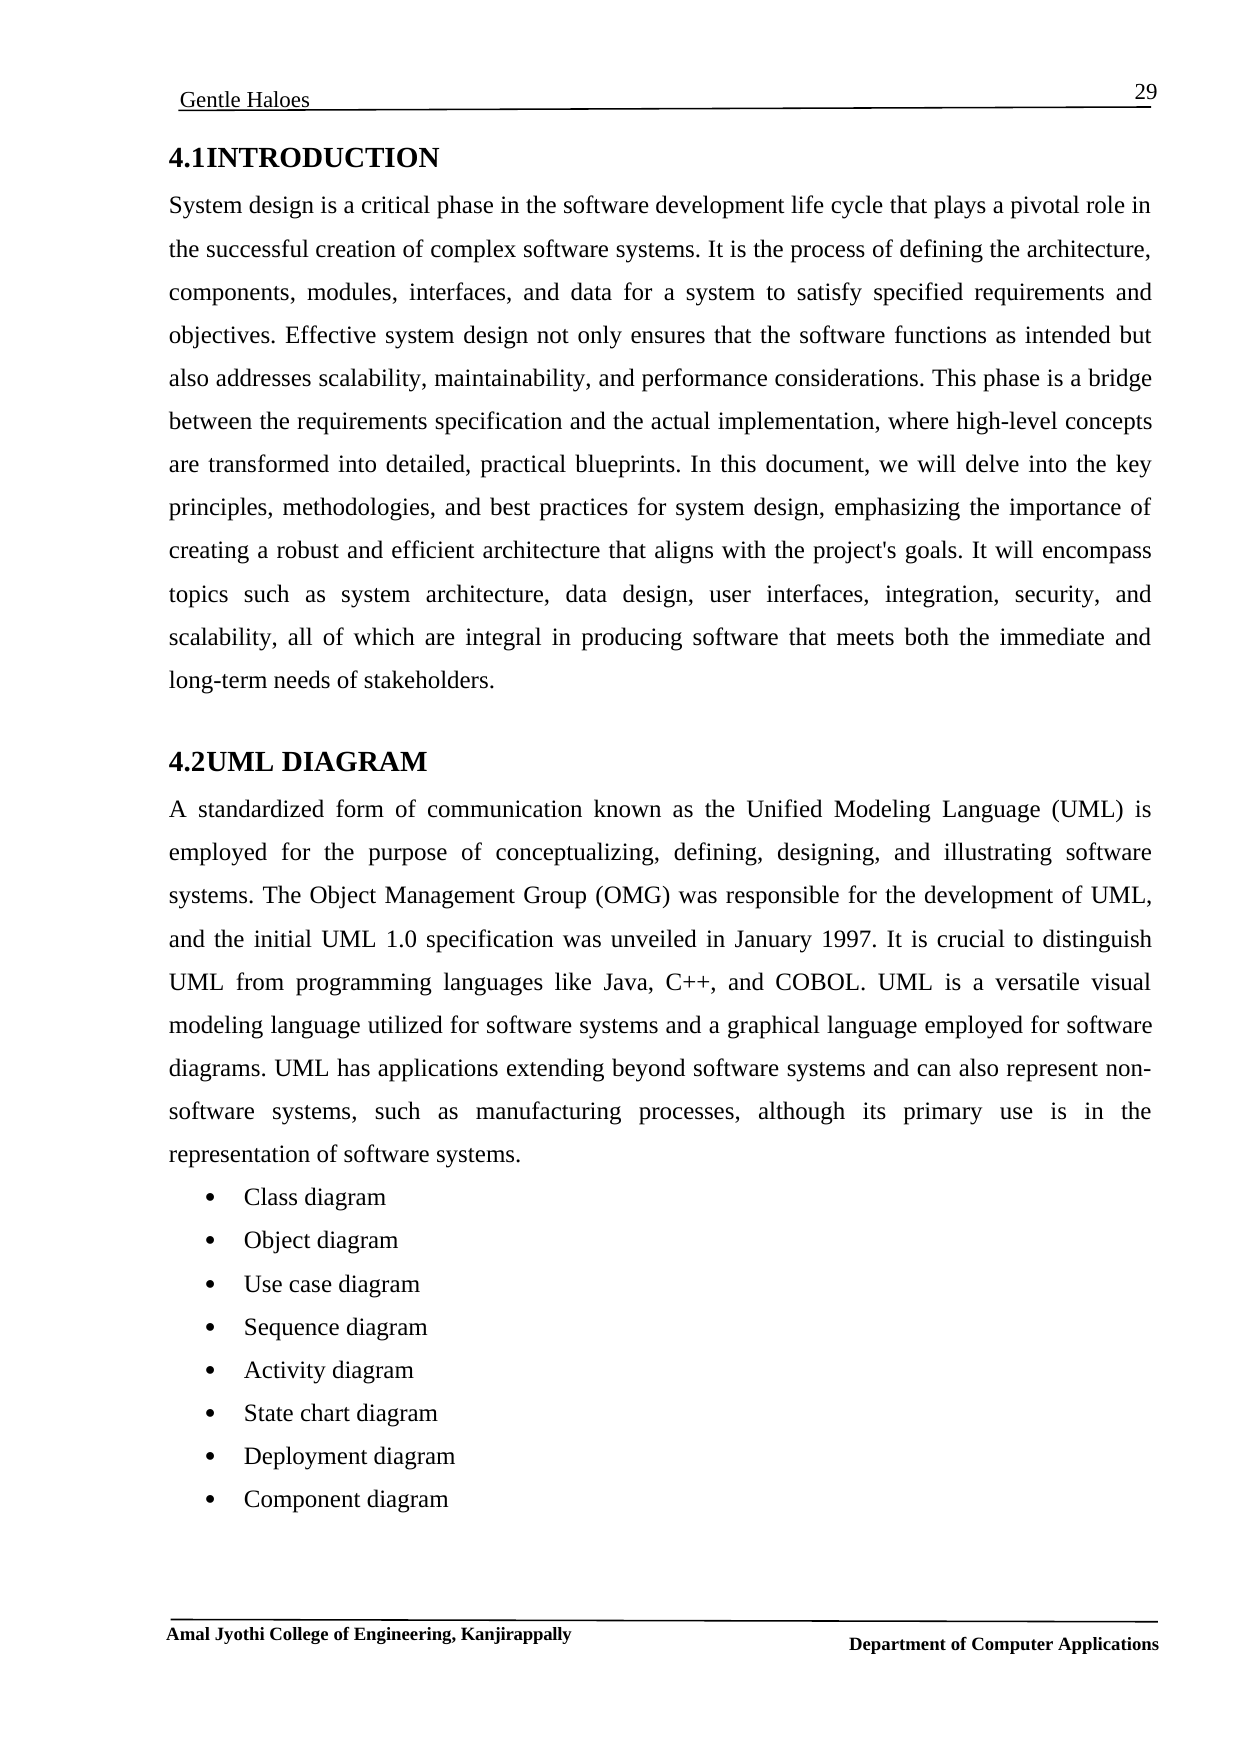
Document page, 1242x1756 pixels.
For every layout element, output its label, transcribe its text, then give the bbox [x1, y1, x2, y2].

list State chart diagram [206, 1398, 1153, 1427]
list Sequence diagram [206, 1312, 1153, 1341]
list Deployment diagram [206, 1441, 1153, 1470]
subtitle UML DIAGRAM [169, 744, 1153, 778]
text A standardized form of communication known as the Unified Modeling Language (UML) is employed for the purpose of conceptualizing, defining, designing, and illustrating software systems. The Object Management Group (OMG) was responsible for the development of UML, and the initial UML 1.0 specification was unveiled in January 1997. It is crucial to distinguish UML from programming languages like Java, C++, and COBOL. UML is a versatile visual modeling language utilized for software systems and a graphical language employed for software diagrams. UML has applications extending beyond software systems and can also represent non-software systems, such as manufacturing processes, although its primary use is in the representation of software systems. [169, 794, 1153, 1168]
list Class diagram [206, 1182, 1153, 1211]
list Object diagram [206, 1226, 1153, 1254]
list Use case diagram [206, 1269, 1153, 1297]
list Activity diagram [206, 1355, 1153, 1384]
text System design is a critical phase in the software development life cycle that plays a pivotal role in the successful creation of complex software systems. It is the process of defining the architecture, components, modules, interfaces, and data for a system to satisfy specified requirements and objectives. Effective system design not only ensures that the software functions as intended but also addresses scalability, maintainability, and performance considerations. This phase is a bridge between the requirements specification and the actual implementation, where high-level concepts are transformed into detailed, practical blueprints. In this document, we will delve into the key principles, methodologies, and best practices for system design, emphasizing the importance of creating a robust and efficient architecture that aligns with the project's goals. It will encompass topics such as system architecture, data design, user interfaces, integration, security, and scalability, all of which are integral in producing software that meets both the immediate and long-term needs of stakeholders. [169, 191, 1153, 694]
list Component diagram [206, 1484, 1153, 1513]
list INTRODUCTION [169, 140, 1153, 174]
